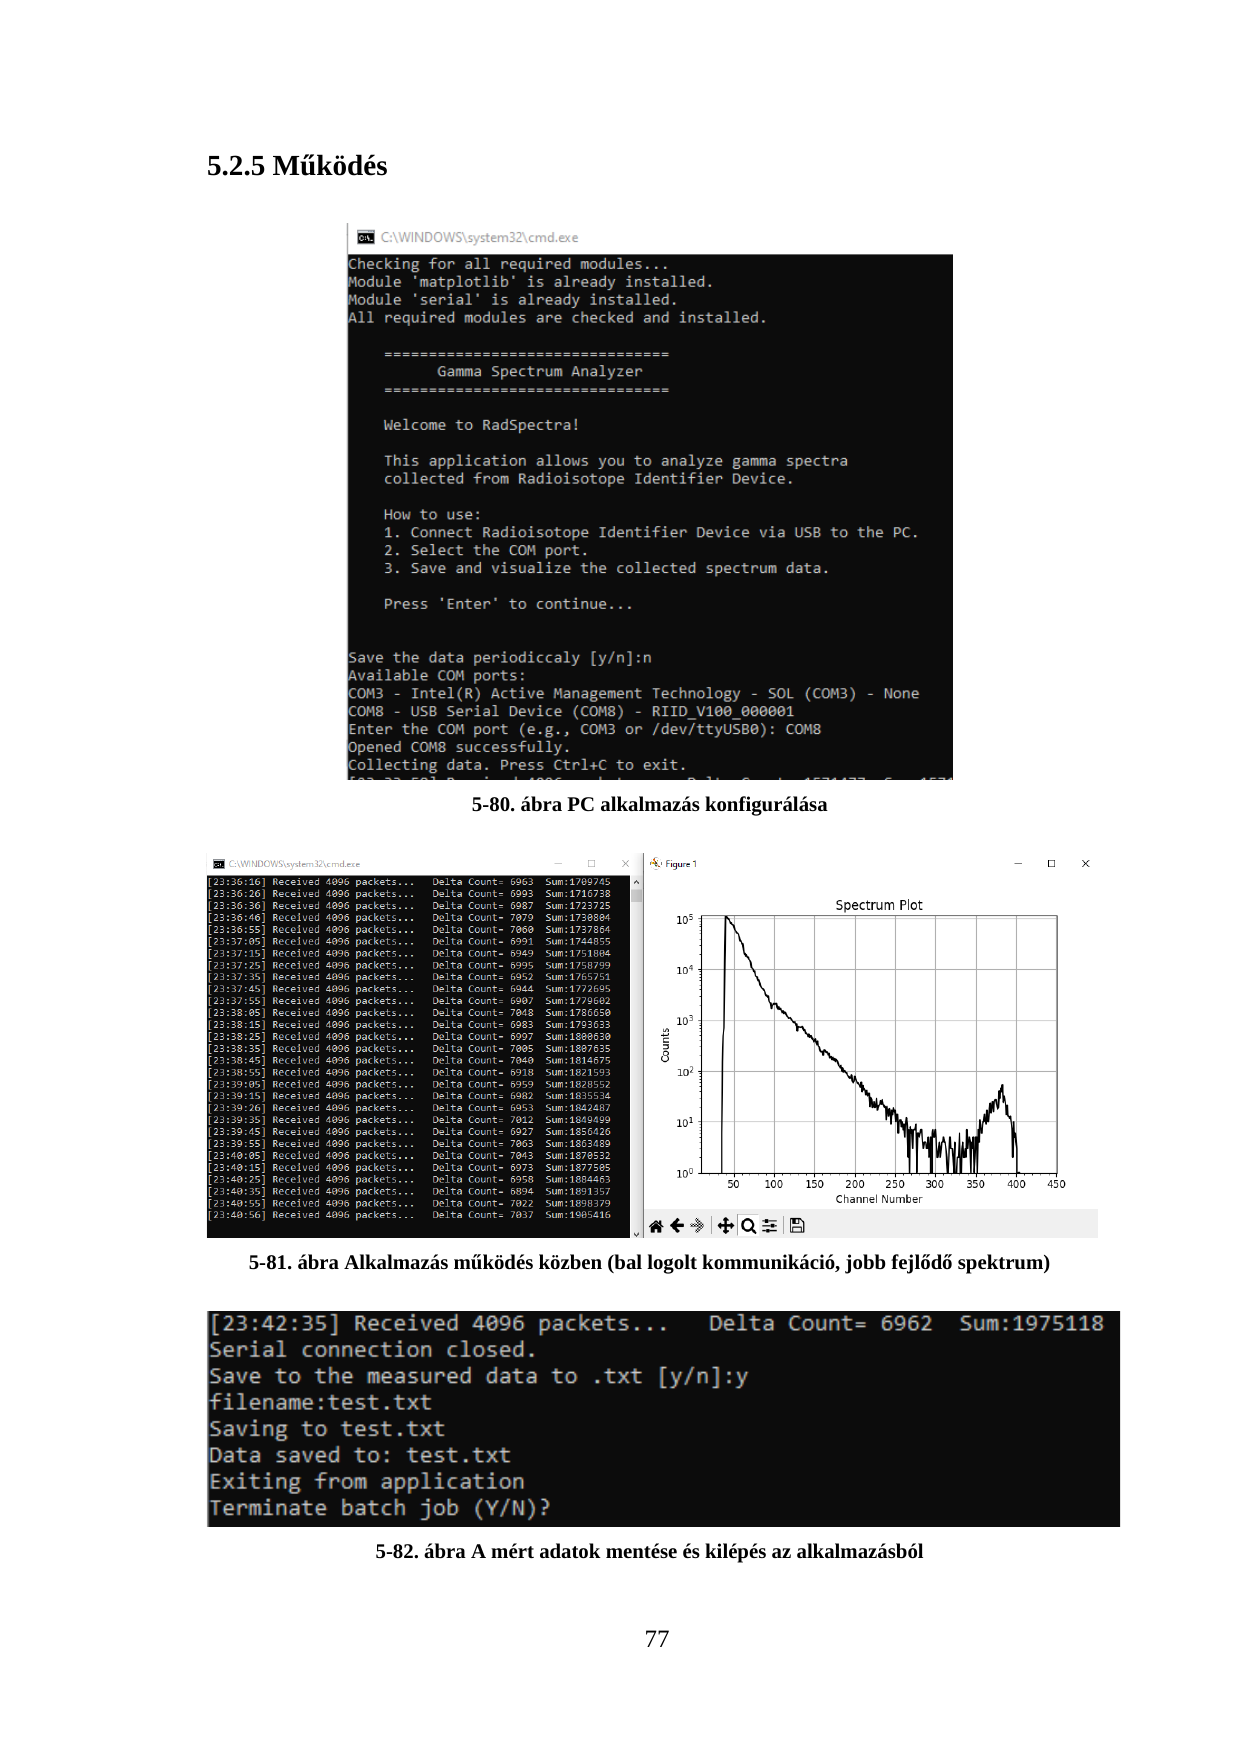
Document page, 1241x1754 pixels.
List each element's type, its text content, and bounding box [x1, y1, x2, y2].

picture [346, 223, 953, 780]
picture [206, 853, 1098, 1238]
subtitle Működés [207, 148, 1092, 181]
picture [206, 1311, 1121, 1527]
